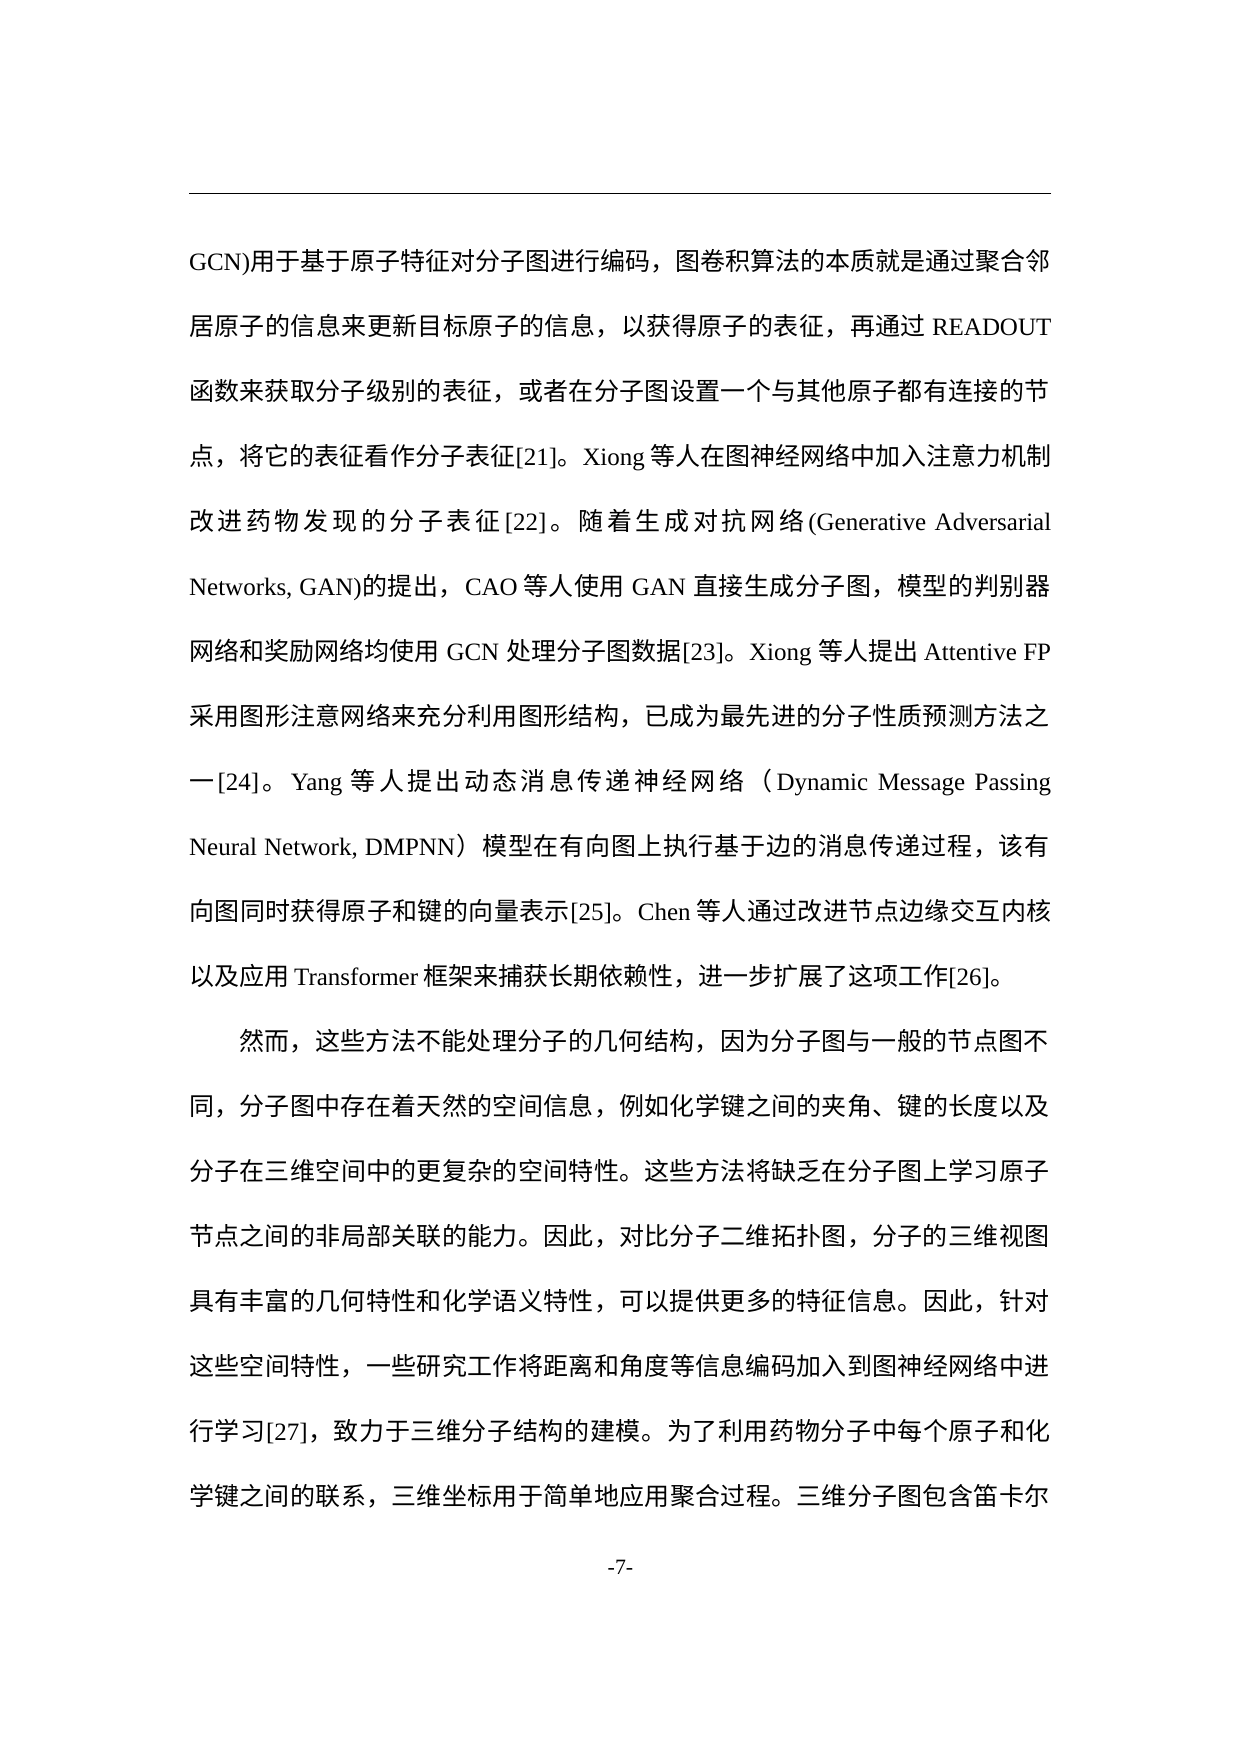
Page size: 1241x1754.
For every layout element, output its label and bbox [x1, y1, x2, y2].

text [189, 227, 1051, 1007]
text [189, 1007, 1051, 1527]
